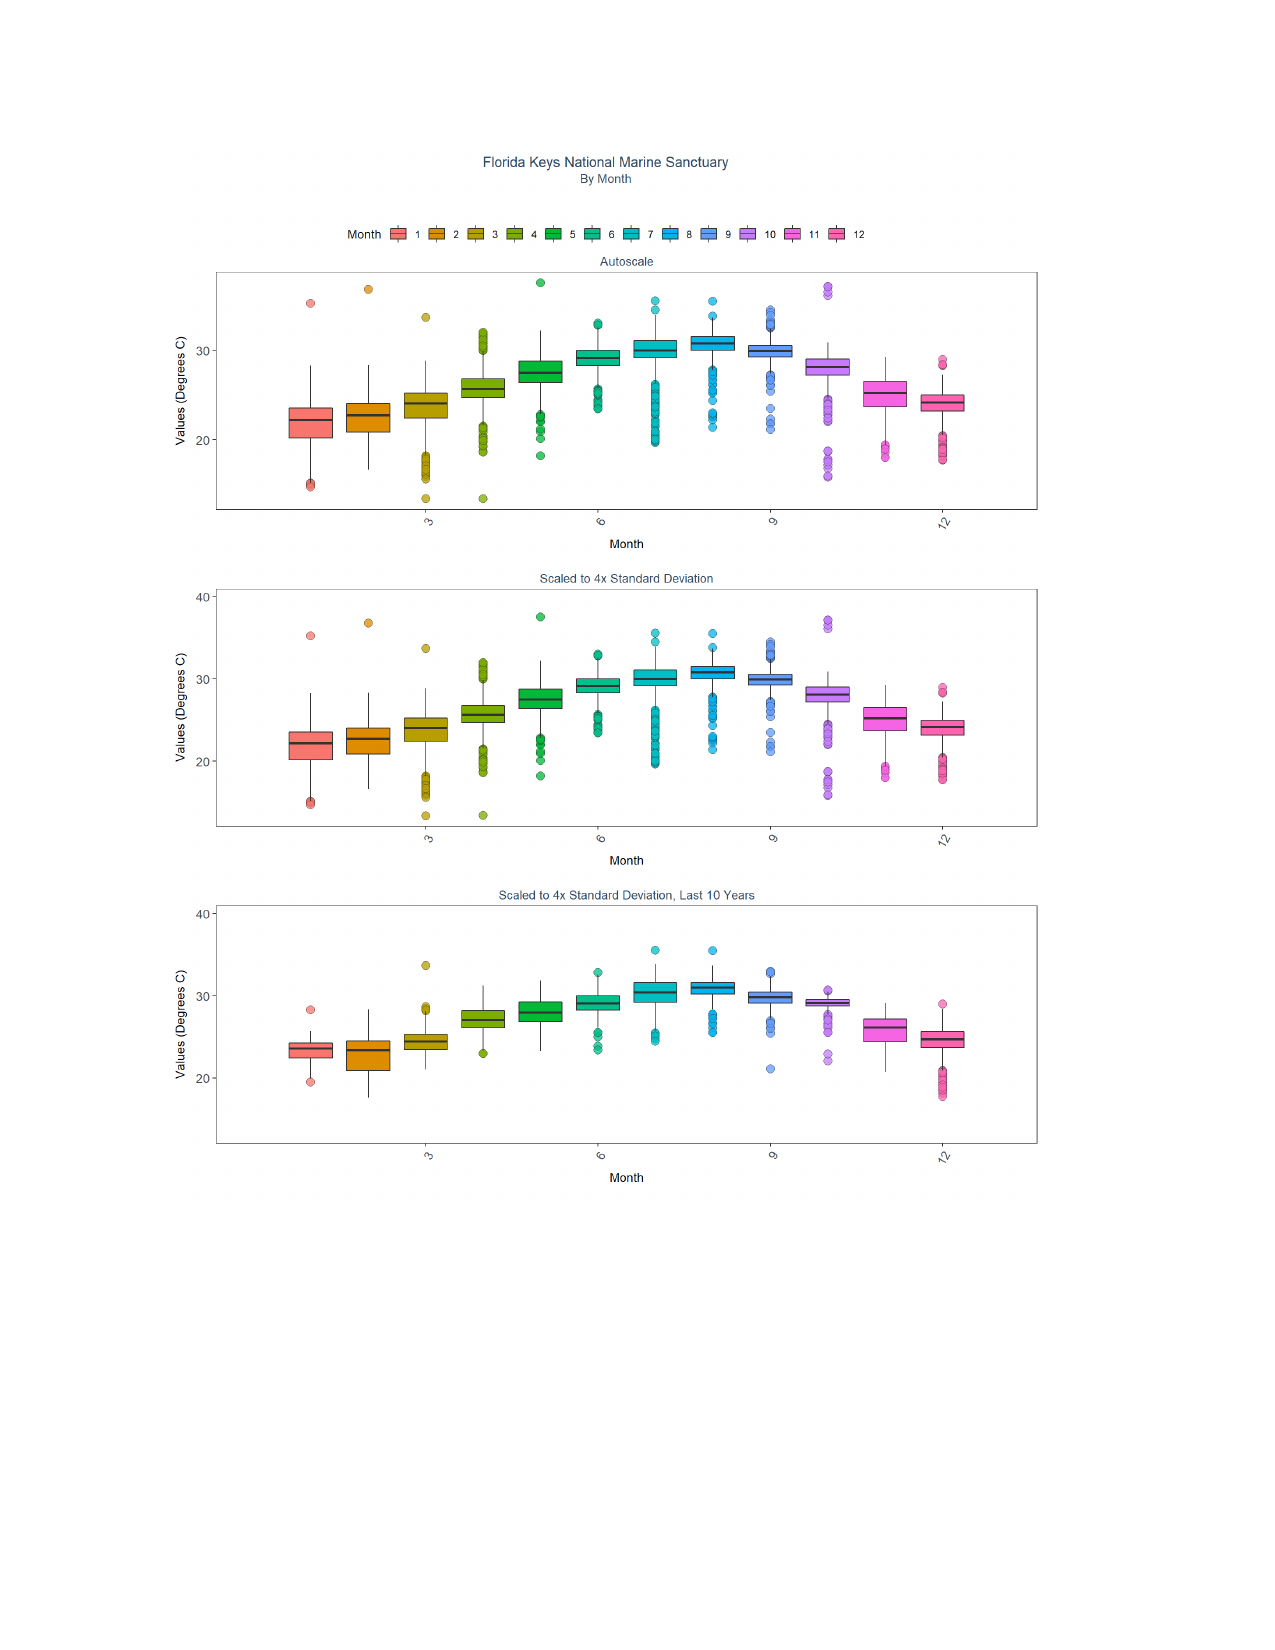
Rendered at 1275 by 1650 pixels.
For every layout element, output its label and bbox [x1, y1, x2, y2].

picture [168, 150, 1044, 1200]
